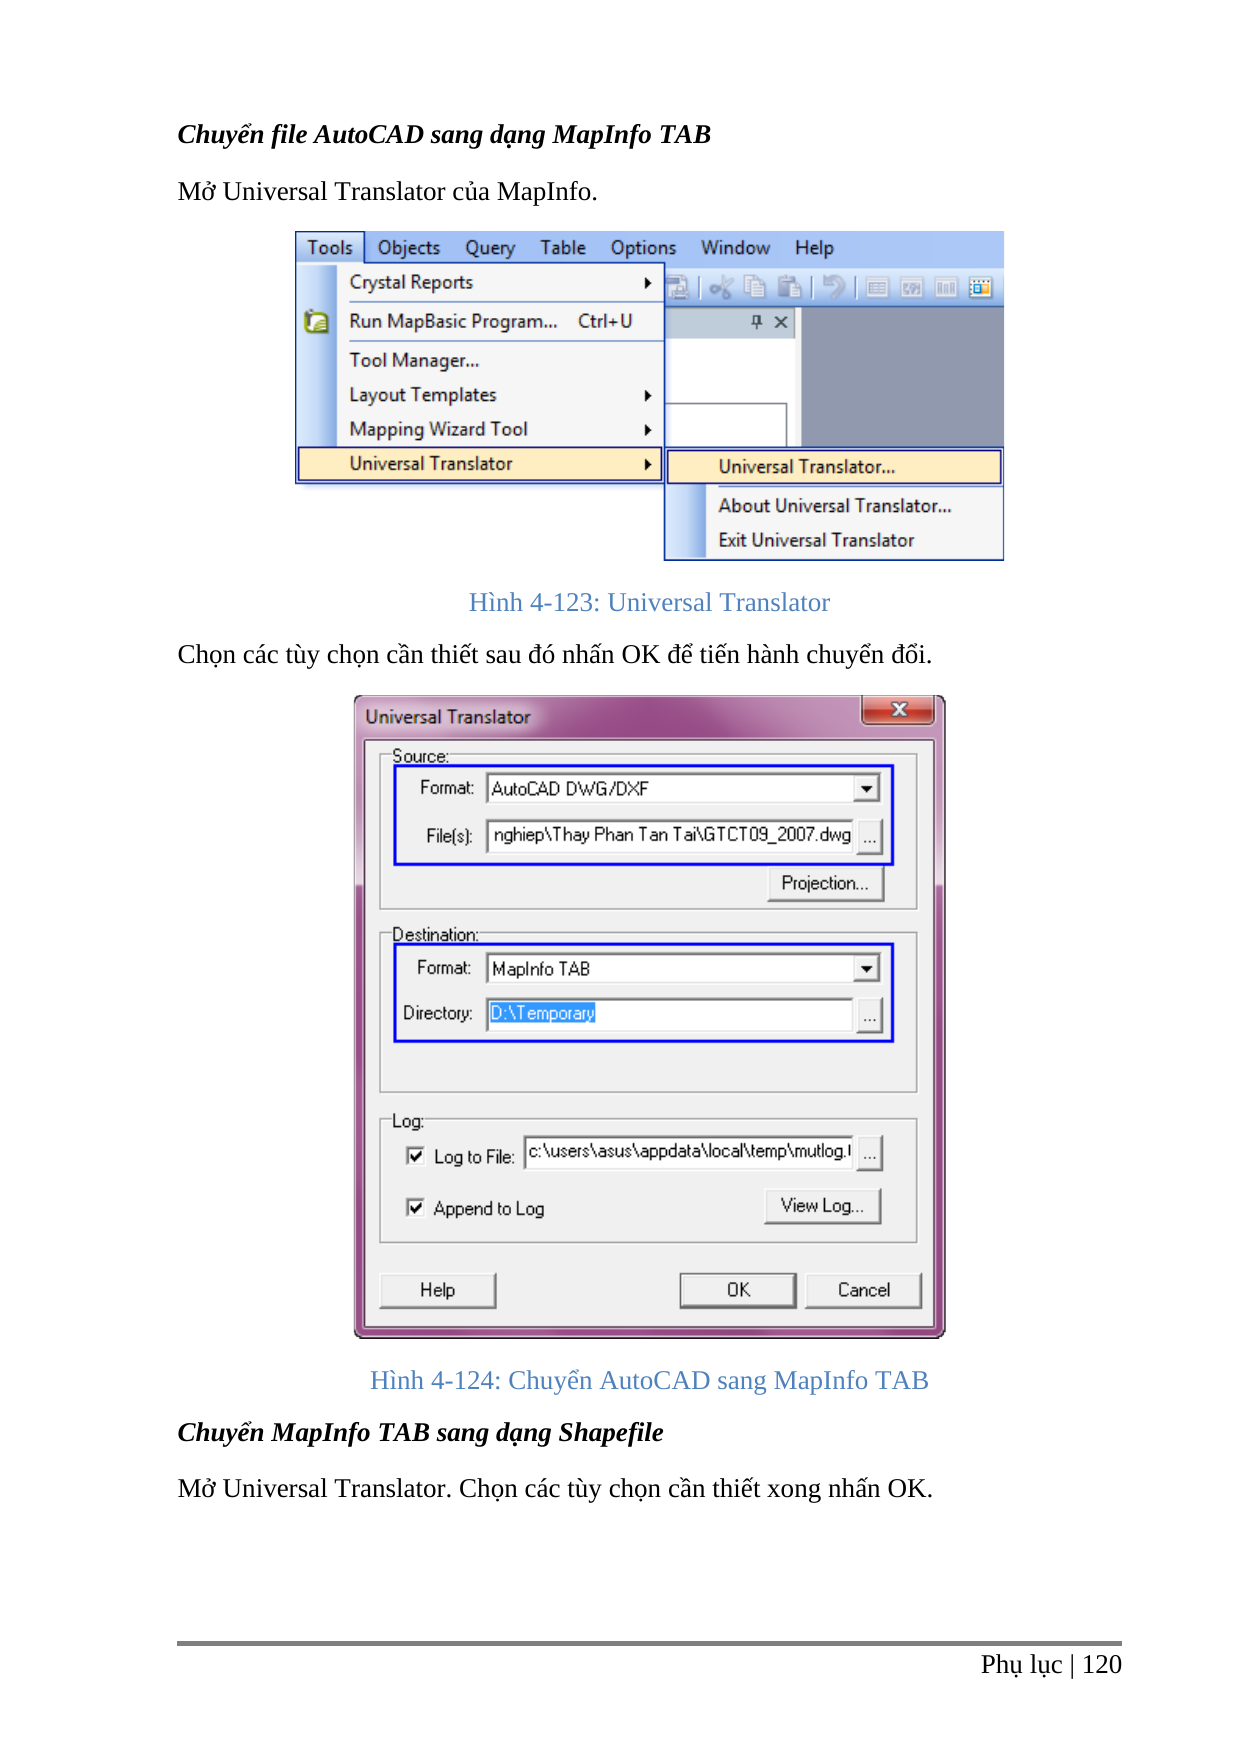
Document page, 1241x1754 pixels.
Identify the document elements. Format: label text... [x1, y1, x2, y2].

text Chọn các tùy chọn cần thiết sau đó nhấn OK để tiến hành chuyển đổi. [177, 638, 1122, 669]
text Mở Universal Translator. Chọn các tùy chọn cần thiết xong nhấn OK. [177, 1472, 1122, 1504]
text Mở Universal Translator của MapInfo. [177, 175, 1122, 206]
picture [295, 231, 1005, 561]
text Chuyển file AutoCAD sang dạng MapInfo TAB [177, 118, 1122, 149]
picture [353, 695, 946, 1339]
text Chuyển MapInfo TAB sang dạng Shapefile [177, 1416, 1122, 1447]
